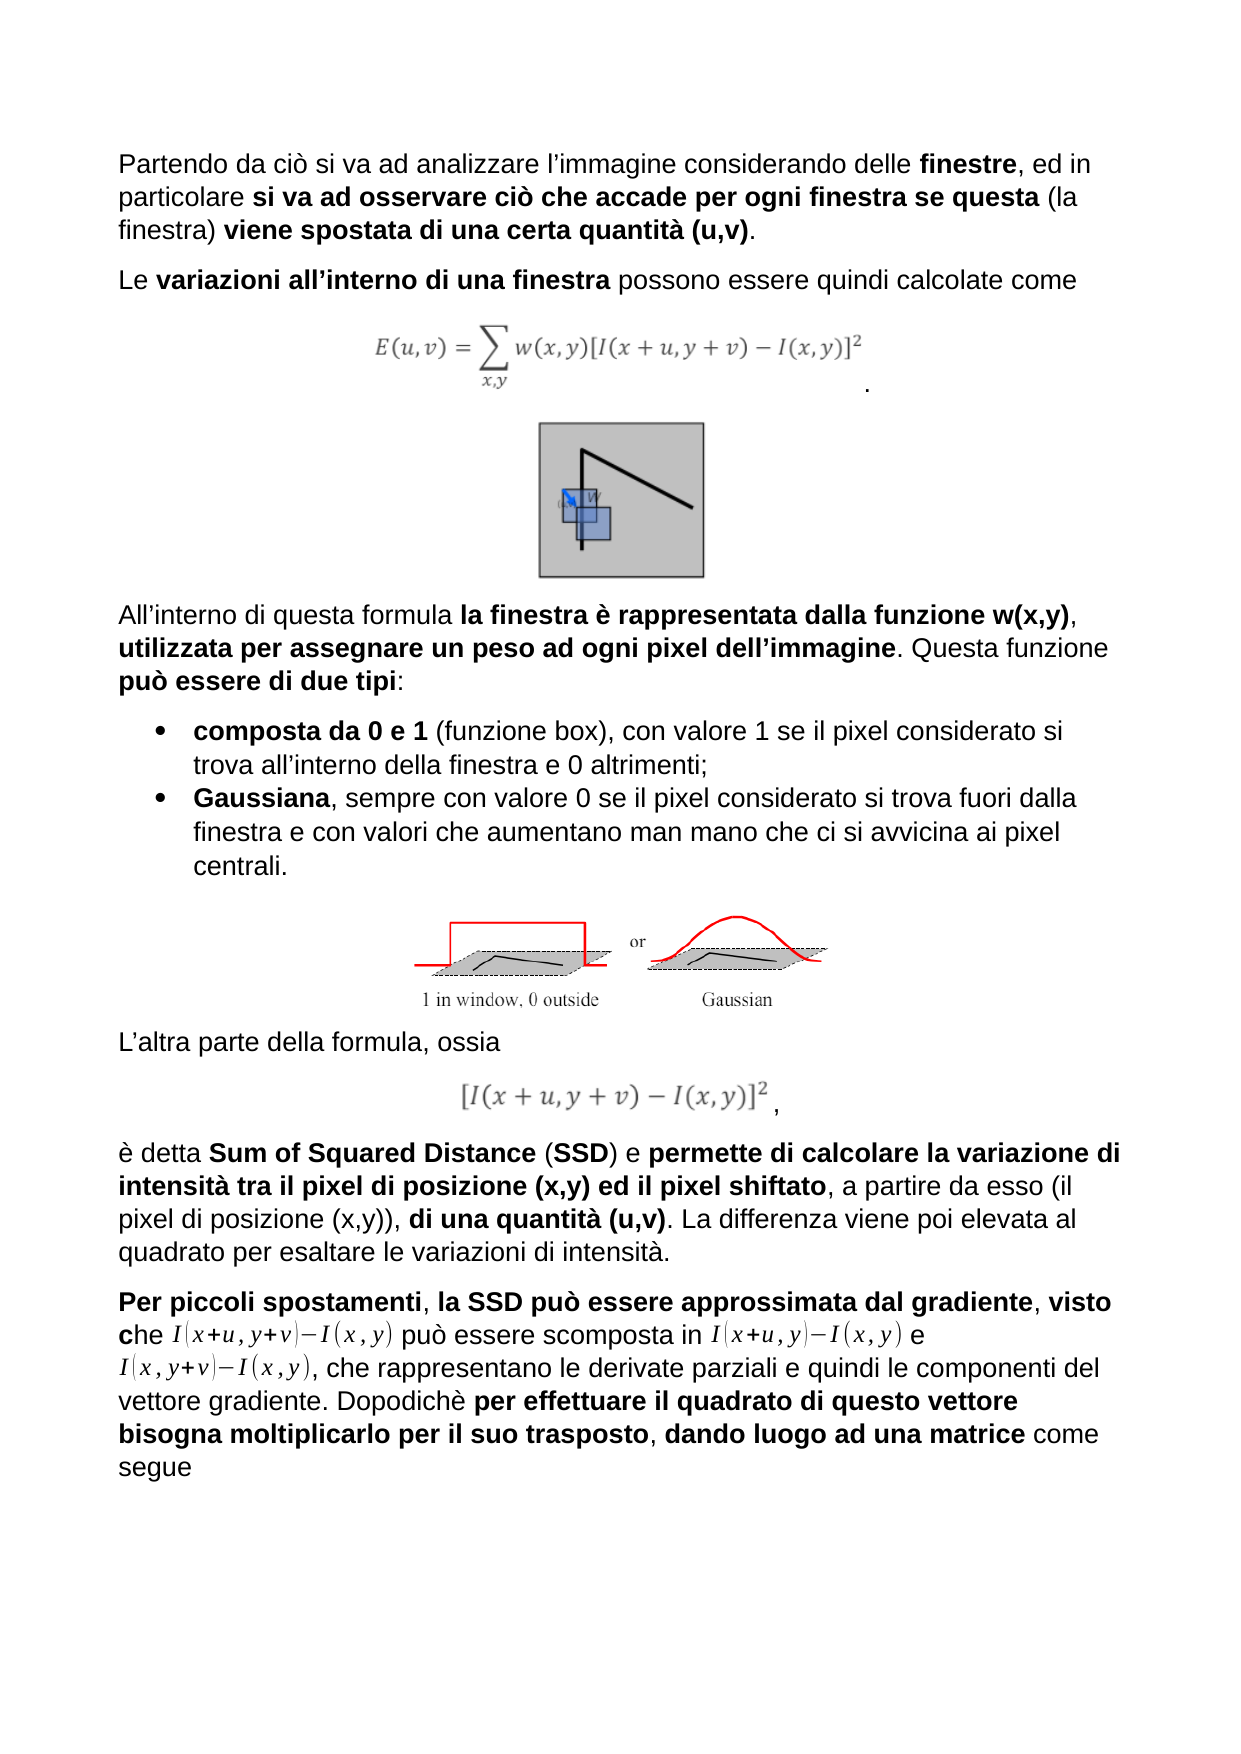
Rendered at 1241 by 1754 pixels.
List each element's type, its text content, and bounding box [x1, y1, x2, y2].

text Partendo da ciò si va ad analizzare l’immagine considerando delle finestre, ed in particolare si va ad osservare ciò che accade per ogni finestra se questa (la finestra) viene spostata di una certa quantità (u,v). [118, 148, 1122, 245]
picture [531, 416, 709, 581]
text All’interno di questa formula la finestra è rappresentata dalla funzione w(x,y), utilizzata per assegnare un peso ad ogni pixel dell’immagine. Questa funzione può essere di due tipi: [118, 599, 1122, 696]
picture [460, 1076, 773, 1113]
text Per piccoli spostamenti, la SSD può essere approssimata dal gradiente, visto che può essere scomposta in e , che rappresentano le derivate parziali e quindi le componenti del vettore gradiente. Dopodichè per effettuare il quadrato di questo vettore bisogna moltiplicarlo per il suo trasposto, dando luogo ad una matrice come segue [118, 1286, 1122, 1483]
list Gaussiana, sempre con valore 0 se il pixel considerato si trova fuori dalla finestra e con valori che aumentano man mano che ci si avvicina ai pixel centrali. [156, 782, 1122, 881]
text Le variazioni all’interno di una finestra possono essere quindi calcolate come [118, 264, 1122, 295]
picture [369, 313, 864, 392]
text è detta Sum of Squared Distance (SSD) e permette di calcolare la variazione di intensità tra il pixel di posizione (x,y) ed il pixel shiftato, a partire da esso (il pixel di posizione (x,y)), di una quantità (u,v). La differenza viene poi elevata al quadrato per esaltare le variazioni di intensità. [118, 1137, 1122, 1267]
text L’altra parte della formula, ossia [118, 1026, 1122, 1058]
picture [408, 900, 832, 1008]
list composta da 0 e 1 (funzione box), con valore 1 se il pixel considerato si trova all’interno della finestra e 0 altrimenti; [156, 715, 1122, 780]
